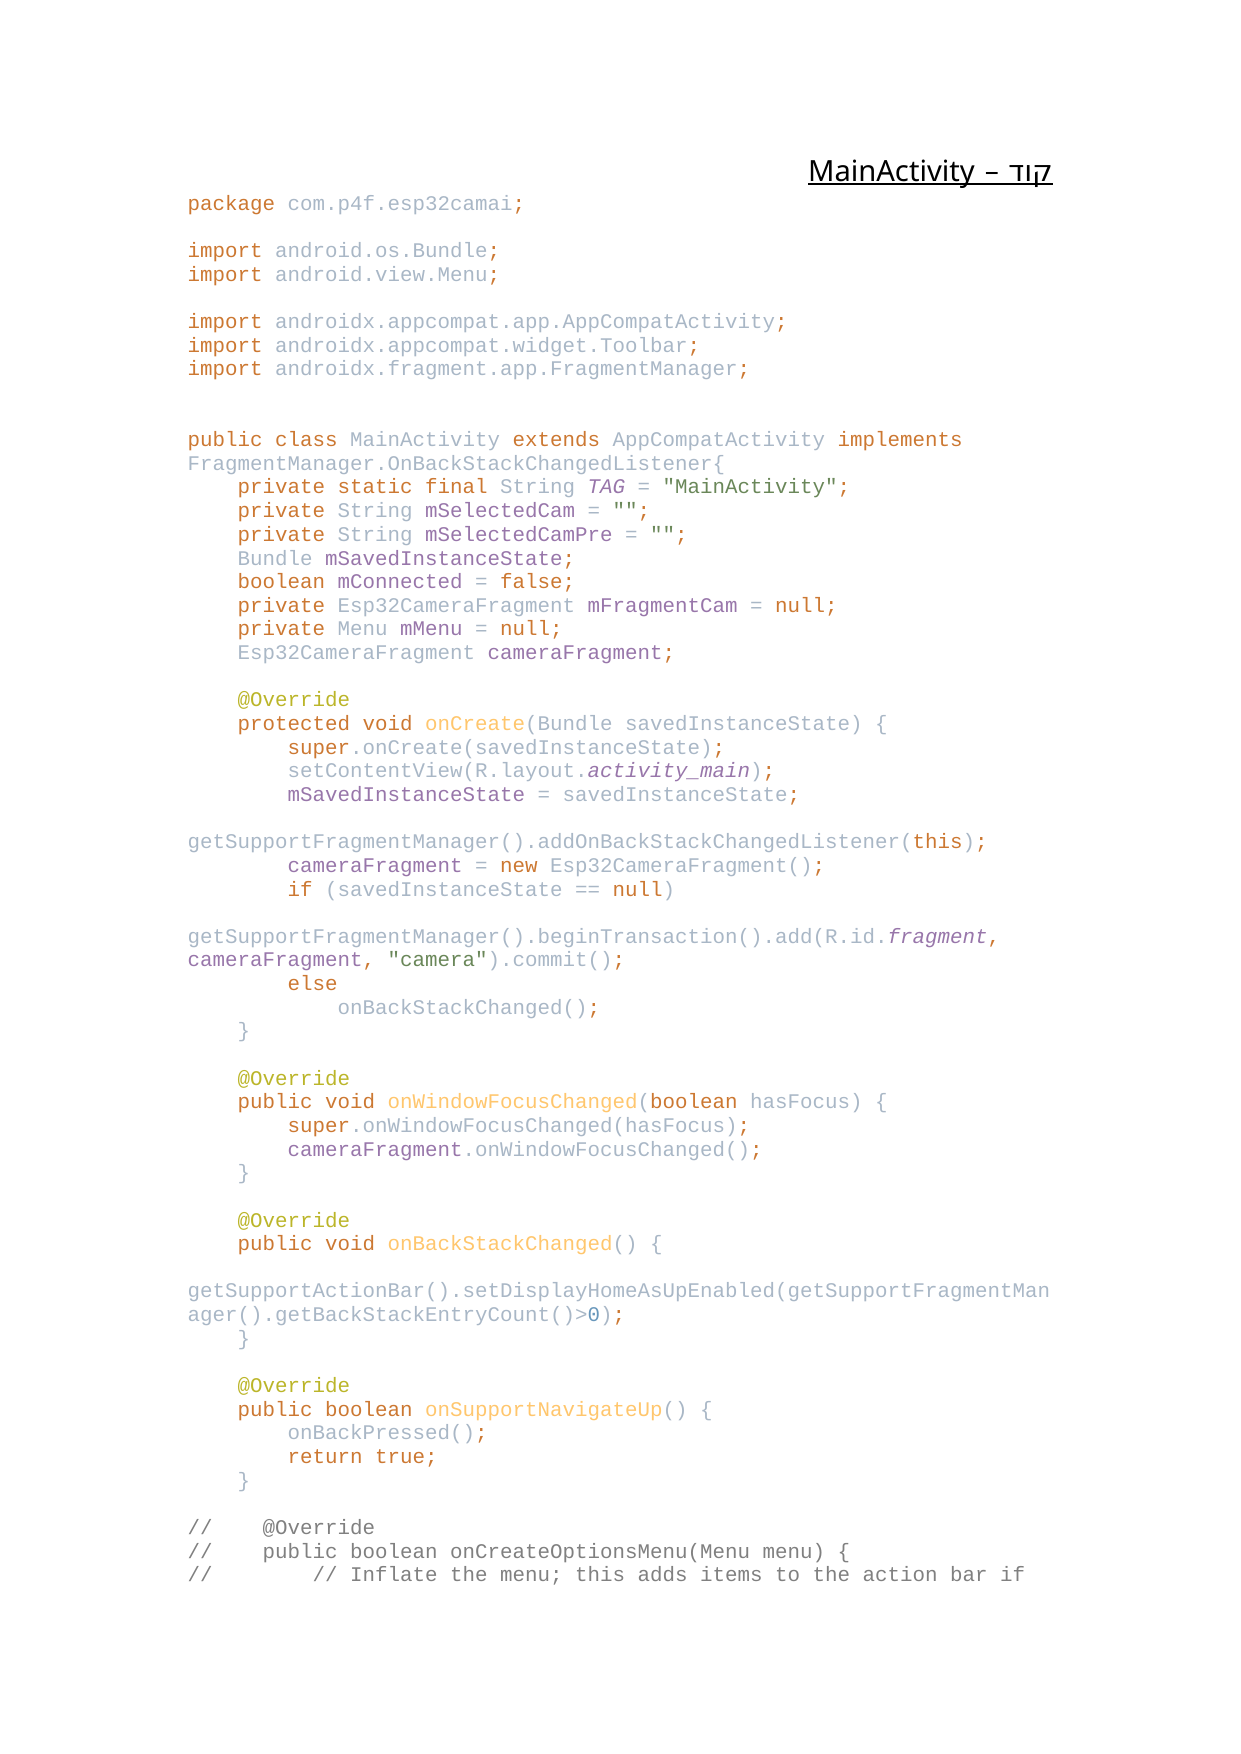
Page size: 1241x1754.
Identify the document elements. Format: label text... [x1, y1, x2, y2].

subtitle קוד – MainActivity [187, 150, 1053, 190]
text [187, 193, 1053, 1588]
